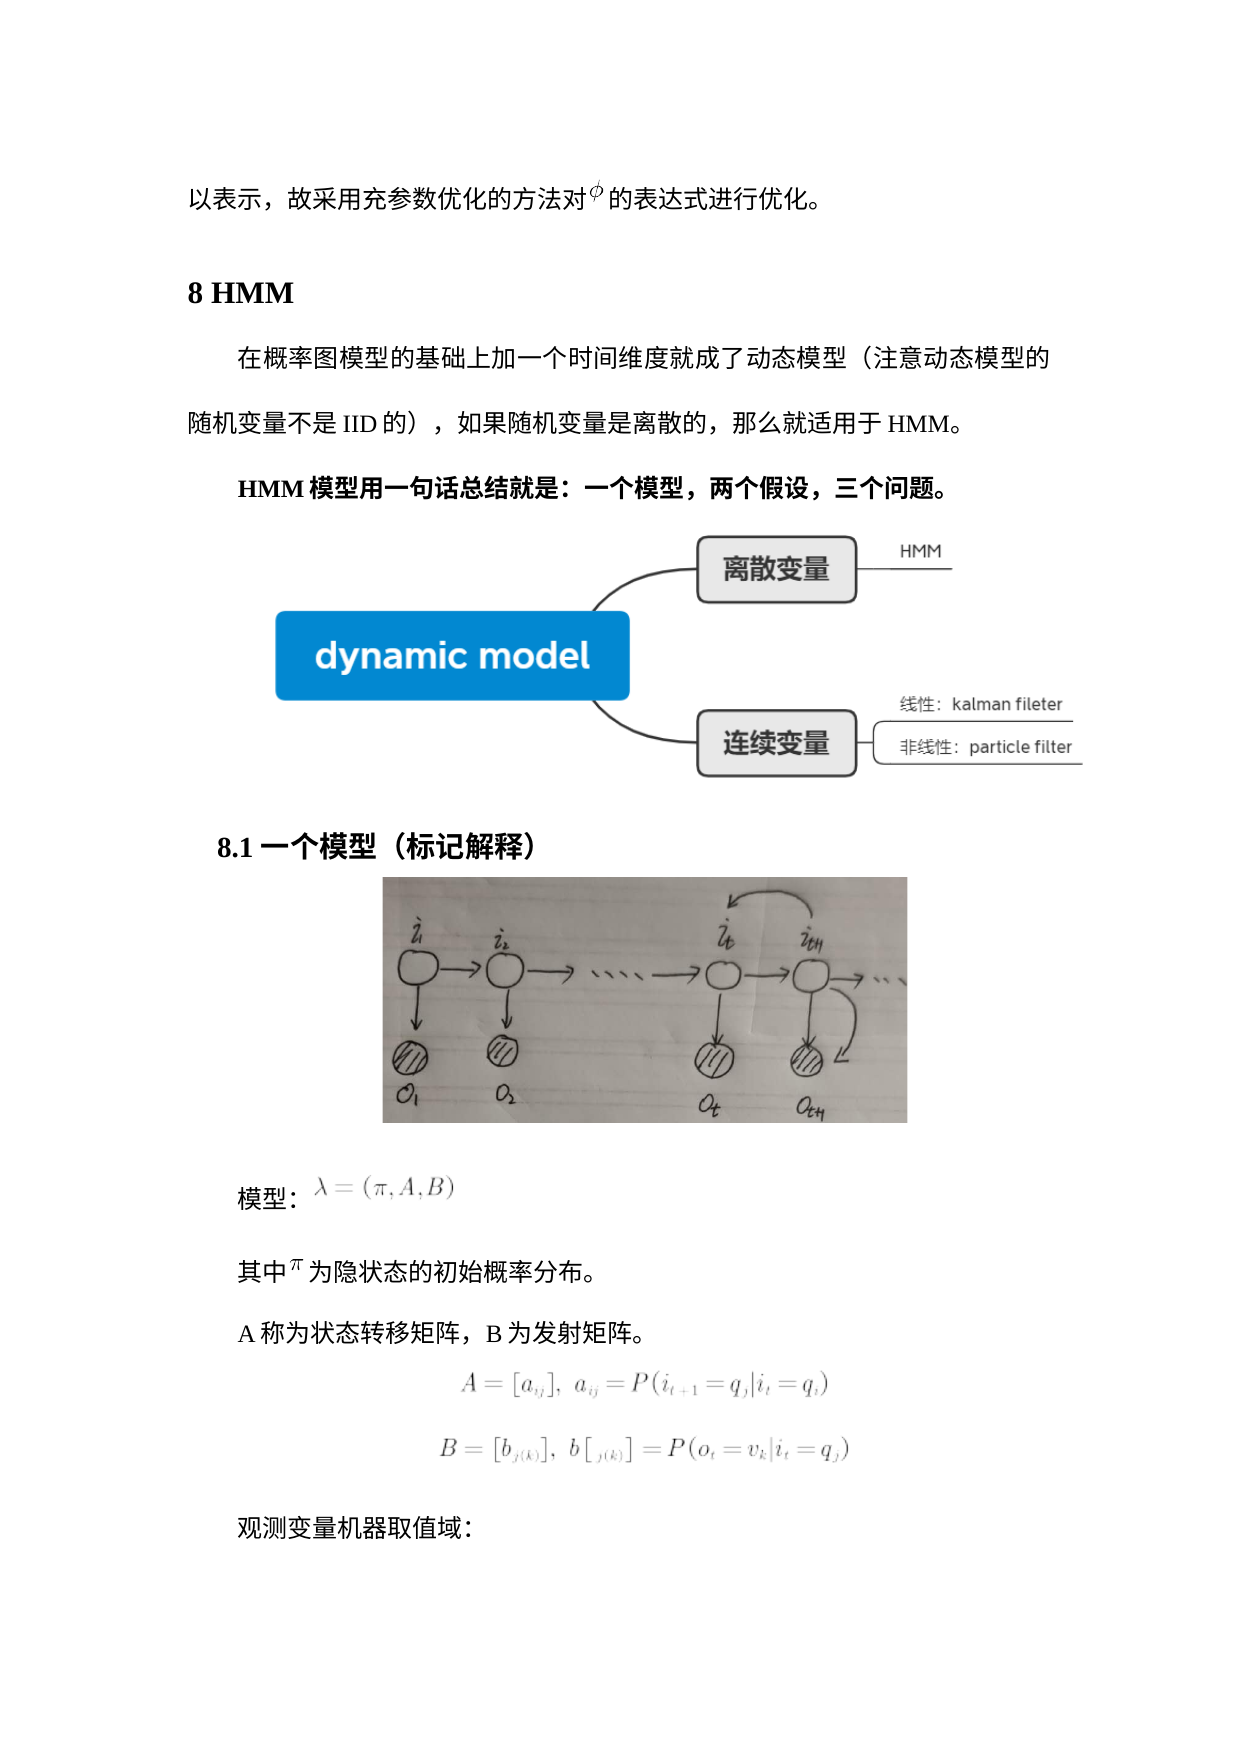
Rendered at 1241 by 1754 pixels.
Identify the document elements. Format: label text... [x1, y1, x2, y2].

text 观测变量机器取值域： [187, 1494, 1053, 1559]
text 其中为隐状态的初始概率分布。 [187, 1234, 1053, 1299]
text 模型： [187, 1169, 1053, 1234]
subtitle 8.1 一个模型（标记解释） [187, 812, 1053, 877]
text HMM模型用一句话总结就是：一个模型，两个假设，三个问题。 [187, 454, 1053, 519]
picture [237, 519, 1103, 784]
subtitle 8 HMM [187, 259, 1053, 324]
text A称为状态转移矩阵，B为发射矩阵。 [187, 1299, 1053, 1364]
picture [382, 877, 908, 1123]
text 在概率图模型的基础上加一个时间维度就成了动态模型（注意动态模型的随机变量不是IID的），如果随机变量是离散的，那么就适用于HMM。 [187, 324, 1053, 454]
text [187, 162, 1053, 227]
